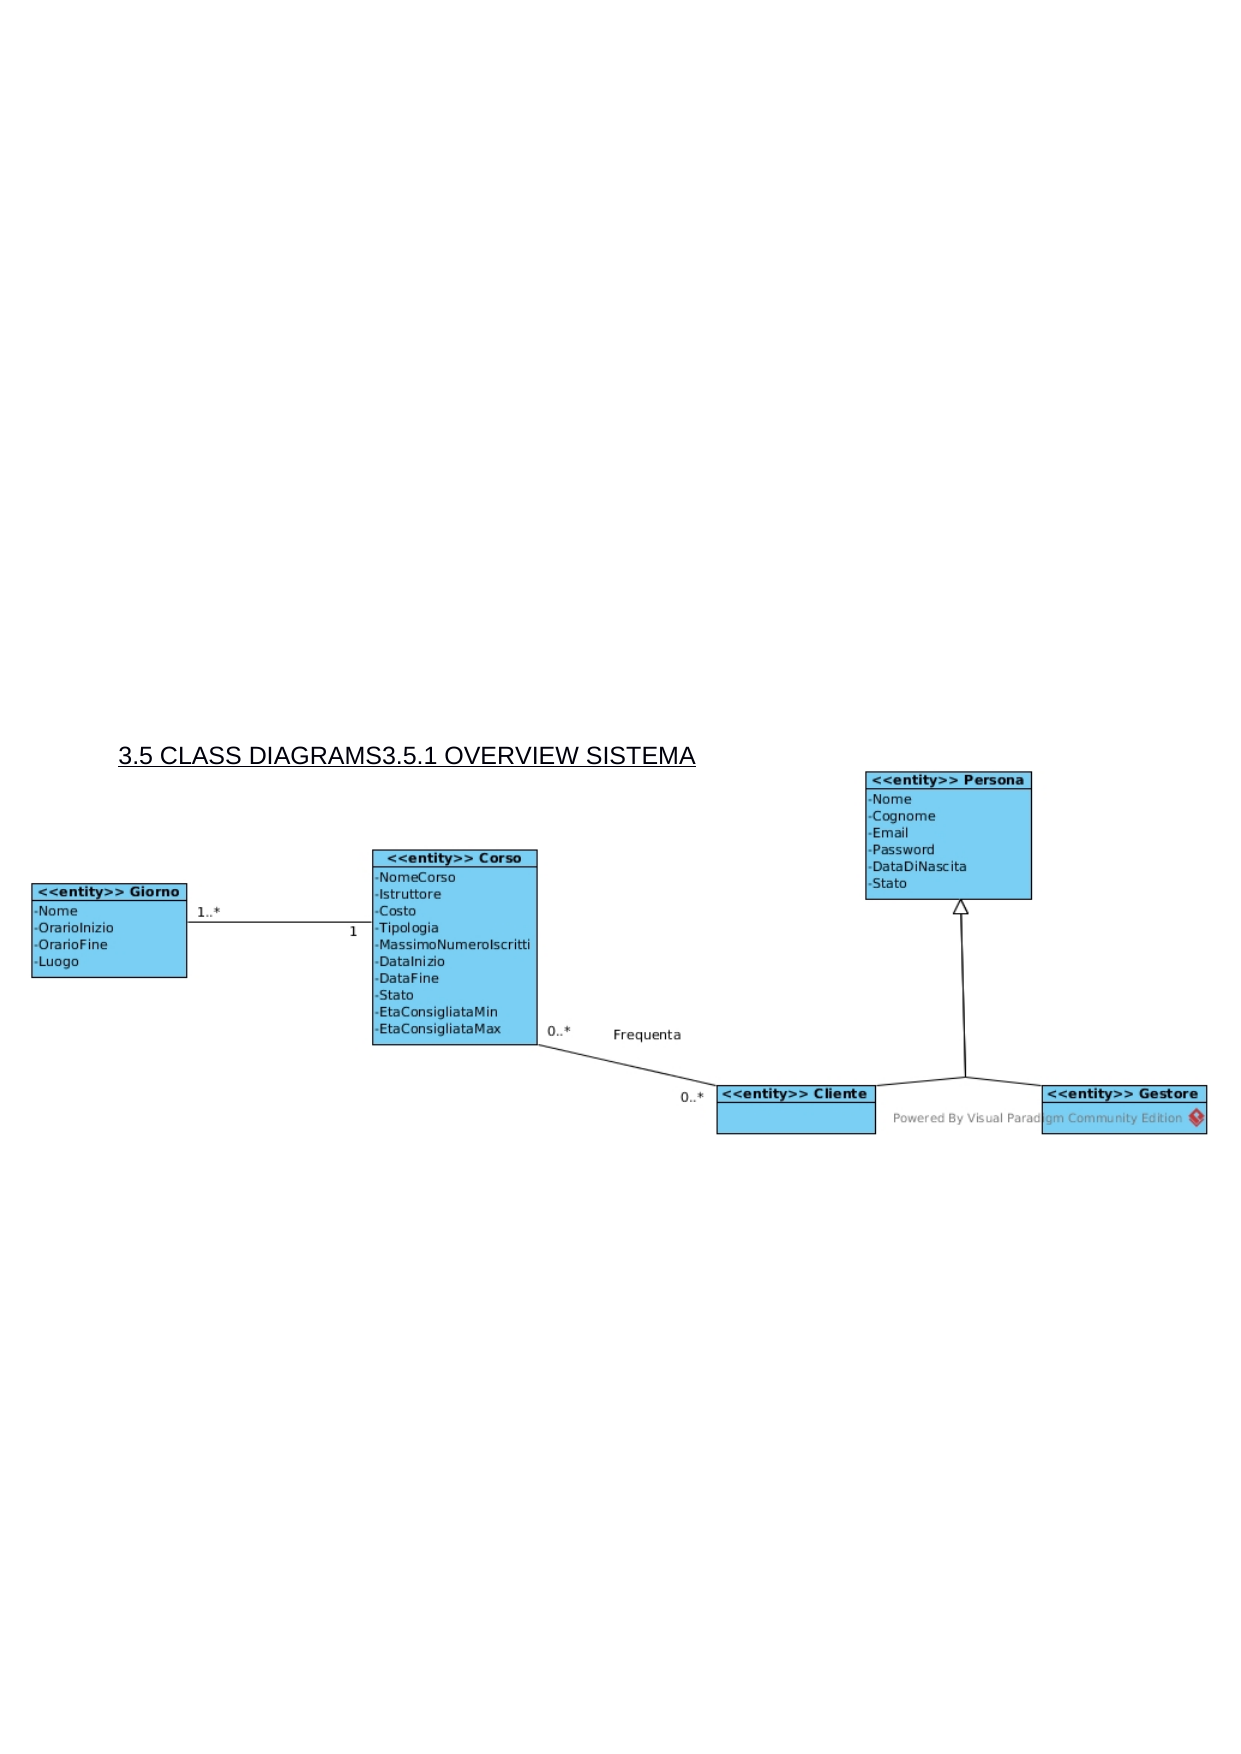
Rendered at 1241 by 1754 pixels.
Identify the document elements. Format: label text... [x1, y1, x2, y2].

text 3.5 CLASS DIAGRAMS3.5.1 OVERVIEW SISTEMA [118, 741, 1122, 769]
picture [29, 769, 1211, 1138]
